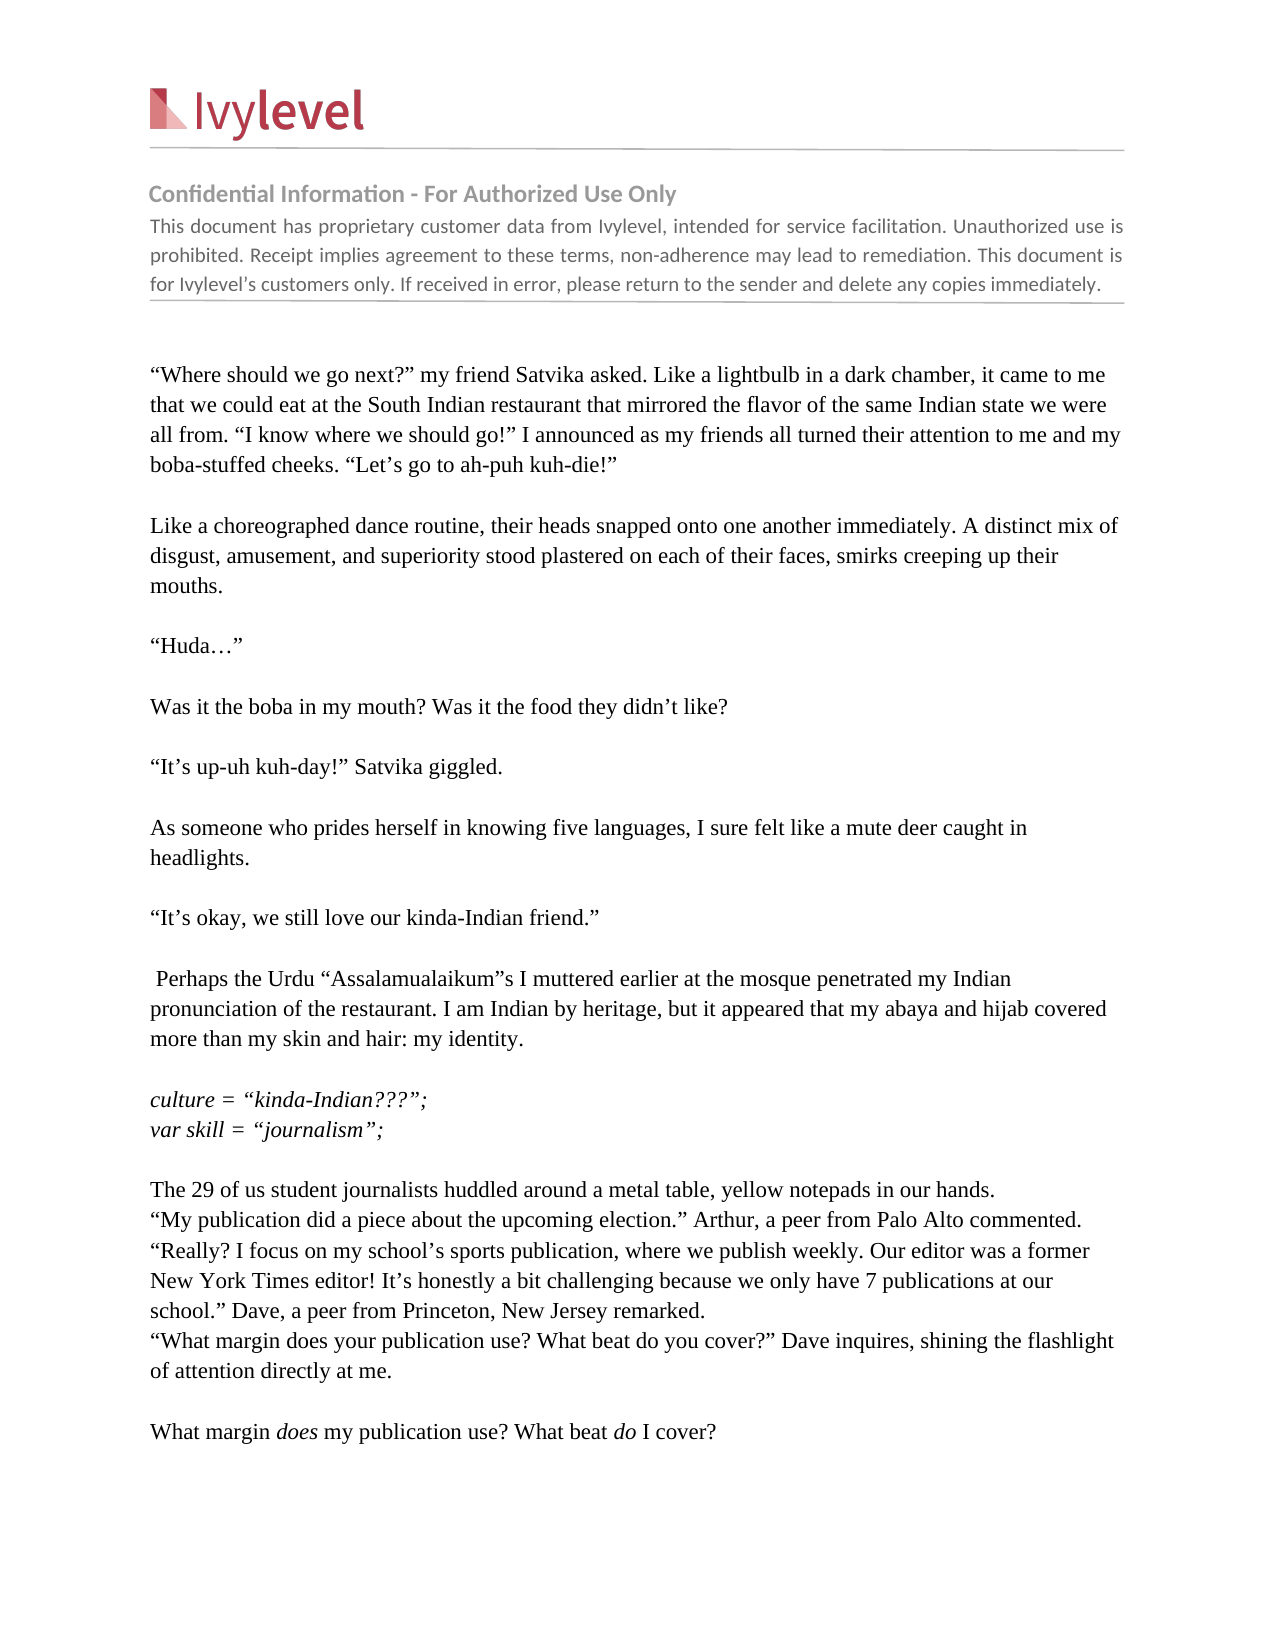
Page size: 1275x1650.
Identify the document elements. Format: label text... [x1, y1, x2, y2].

text var skill = “journalism”; [150, 1116, 1125, 1142]
text culture = “kinda-Indian???”; [150, 1086, 1125, 1112]
text “My publication did a piece about the upcoming election.” Arthur, a peer from Palo Alto commented. [150, 1207, 1125, 1233]
text “Where should we go next?” my friend Satvika asked. Like a lightbulb in a dark chamber, it came to me that we could eat at the South Indian restaurant that mirrored the flavor of the same Indian state we were all from. “I know where we should go!” I announced as my friends all turned their attention to me and my boba-stuffed cheeks. “Let’s go to ah-puh kuh-die!” [150, 361, 1125, 478]
text As someone who prides herself in knowing five languages, I sure felt like a mute deer caught in headlights. [150, 814, 1125, 870]
text Was it the boba in my mouth? Was it the food they didn’t like? [150, 693, 1125, 719]
text “It’s up-uh kuh-day!” Satvika giggled. [150, 753, 1125, 780]
text “Really? I focus on my school’s sports publication, where we publish weekly. Our editor was a former New York Times editor! It’s honestly a bit challenging because we only have 7 publications at our school.” Dave, a peer from Princeton, New Jersey remarked. [150, 1237, 1125, 1323]
text “It’s okay, we still love our kinda-Indian friend.” [150, 904, 1125, 931]
text The 29 of us student journalists huddled around a metal table, yellow notepads in our hands. [150, 1176, 1125, 1203]
text “What margin does your publication use? What beat do you cover?” Dave inquires, shining the flashlight of attention directly at me. [150, 1327, 1125, 1384]
text What margin does my publication use? What beat do I cover? [150, 1418, 1125, 1444]
text “Huda…” [150, 633, 1125, 659]
text Perhaps the Urdu “Assalamualaikum”s I muttered earlier at the mosque penetrated my Indian pronunciation of the restaurant. I am Indian by heritage, but it appeared that my abaya and hijab covered more than my skin and hair: my identity. [150, 965, 1125, 1052]
picture [150, 75, 365, 144]
text Like a choreographed dance routine, their heads snapped onto one another immediately. A distinct mix of disgust, amusement, and superiority stood plastered on each of their faces, smirks creeping up their mouths. [150, 512, 1125, 598]
